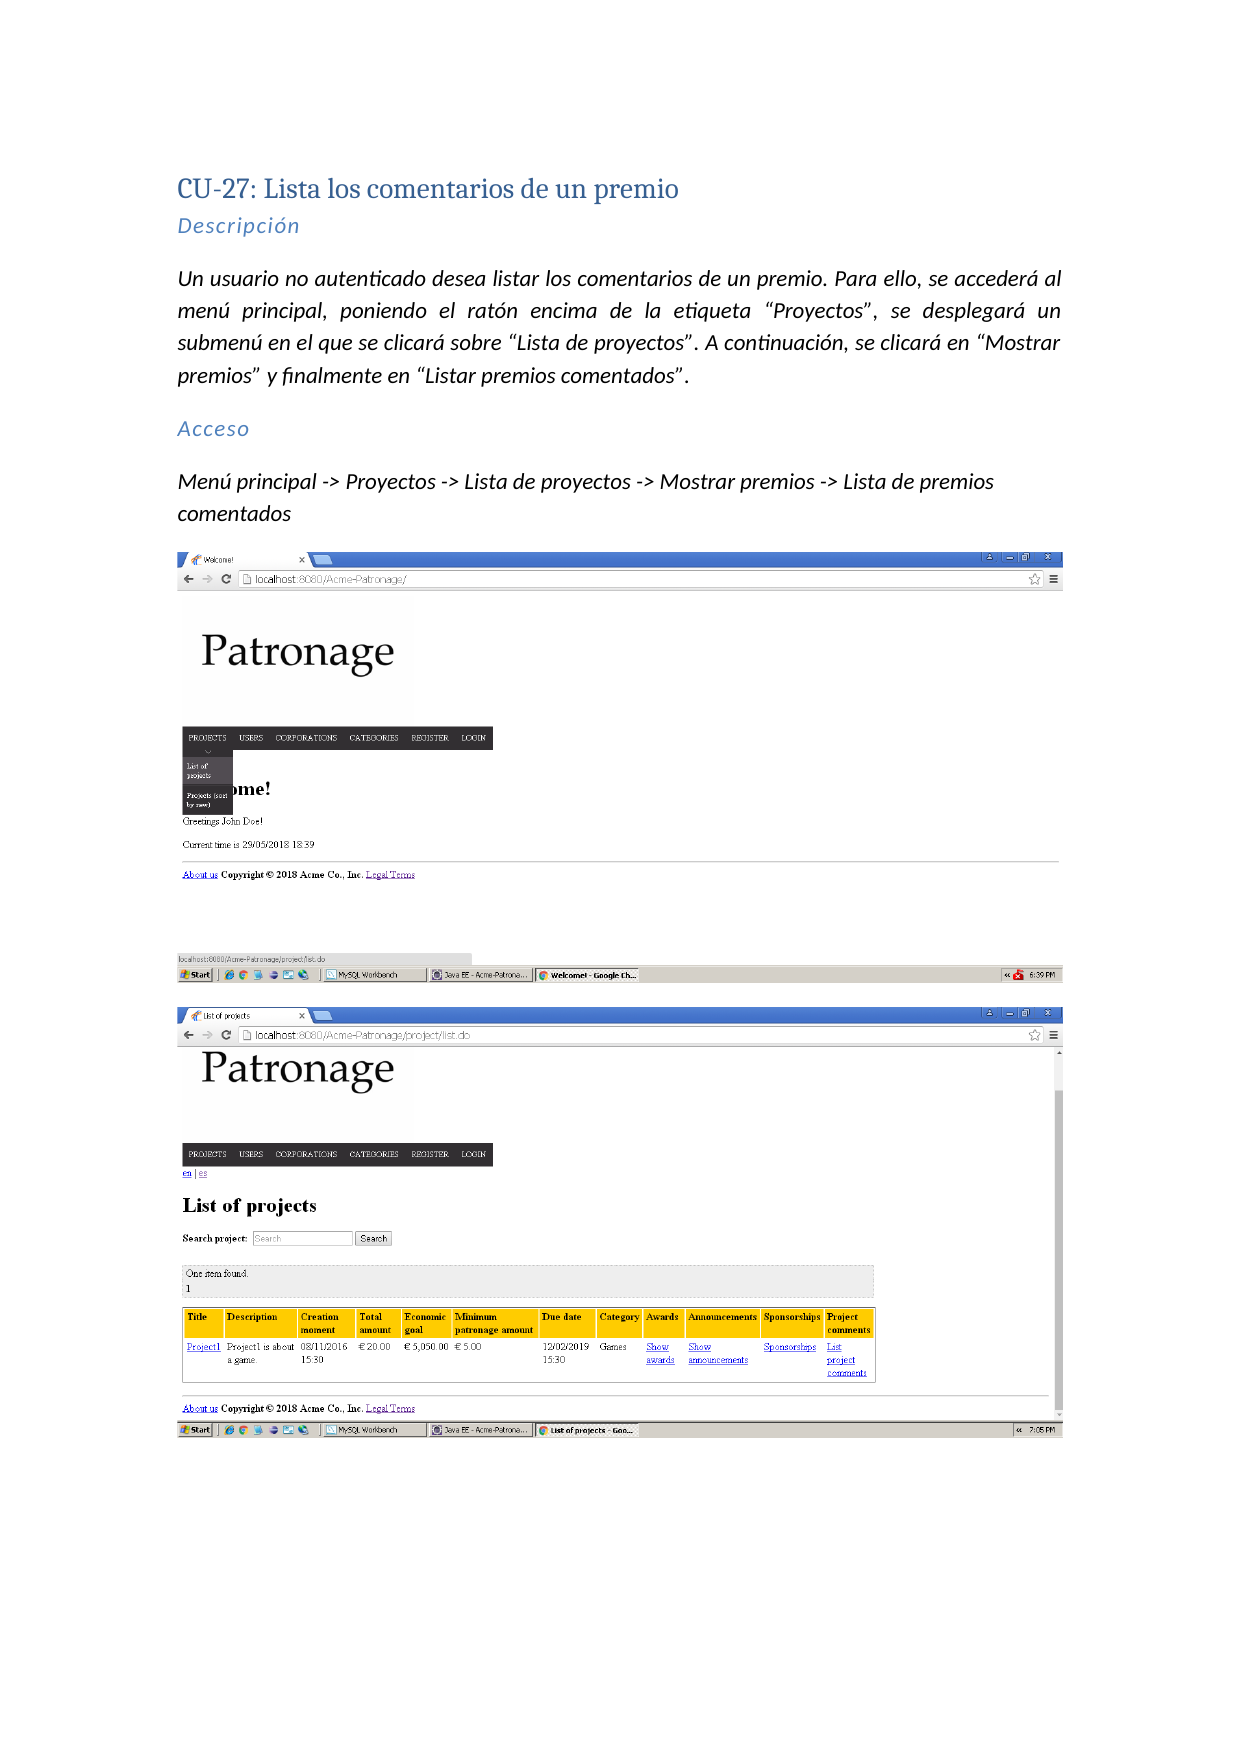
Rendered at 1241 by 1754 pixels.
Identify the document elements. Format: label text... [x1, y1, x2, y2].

picture [177, 552, 1063, 983]
picture [177, 1007, 1063, 1438]
text CU-27: Lista los comentarios de un premio [177, 173, 1063, 206]
text Acceso [177, 414, 1063, 442]
text Menú principal -> Proyectos -> Lista de proyectos -> Mostrar premios -> Lista de premios comentados [177, 467, 1063, 527]
text Descripción [177, 211, 1063, 239]
text Un usuario no autenticado desea listar los comentarios de un premio. Para ello, se accederá al menú principal, poniendo el ratón encima de la etiqueta “Proyectos”, se desplegará un submenú en el que se clicará sobre “Lista de proyectos”. A continuación, se clicará en “Mostrar premios” y finalmente en “Listar premios comentados”. [177, 264, 1063, 389]
